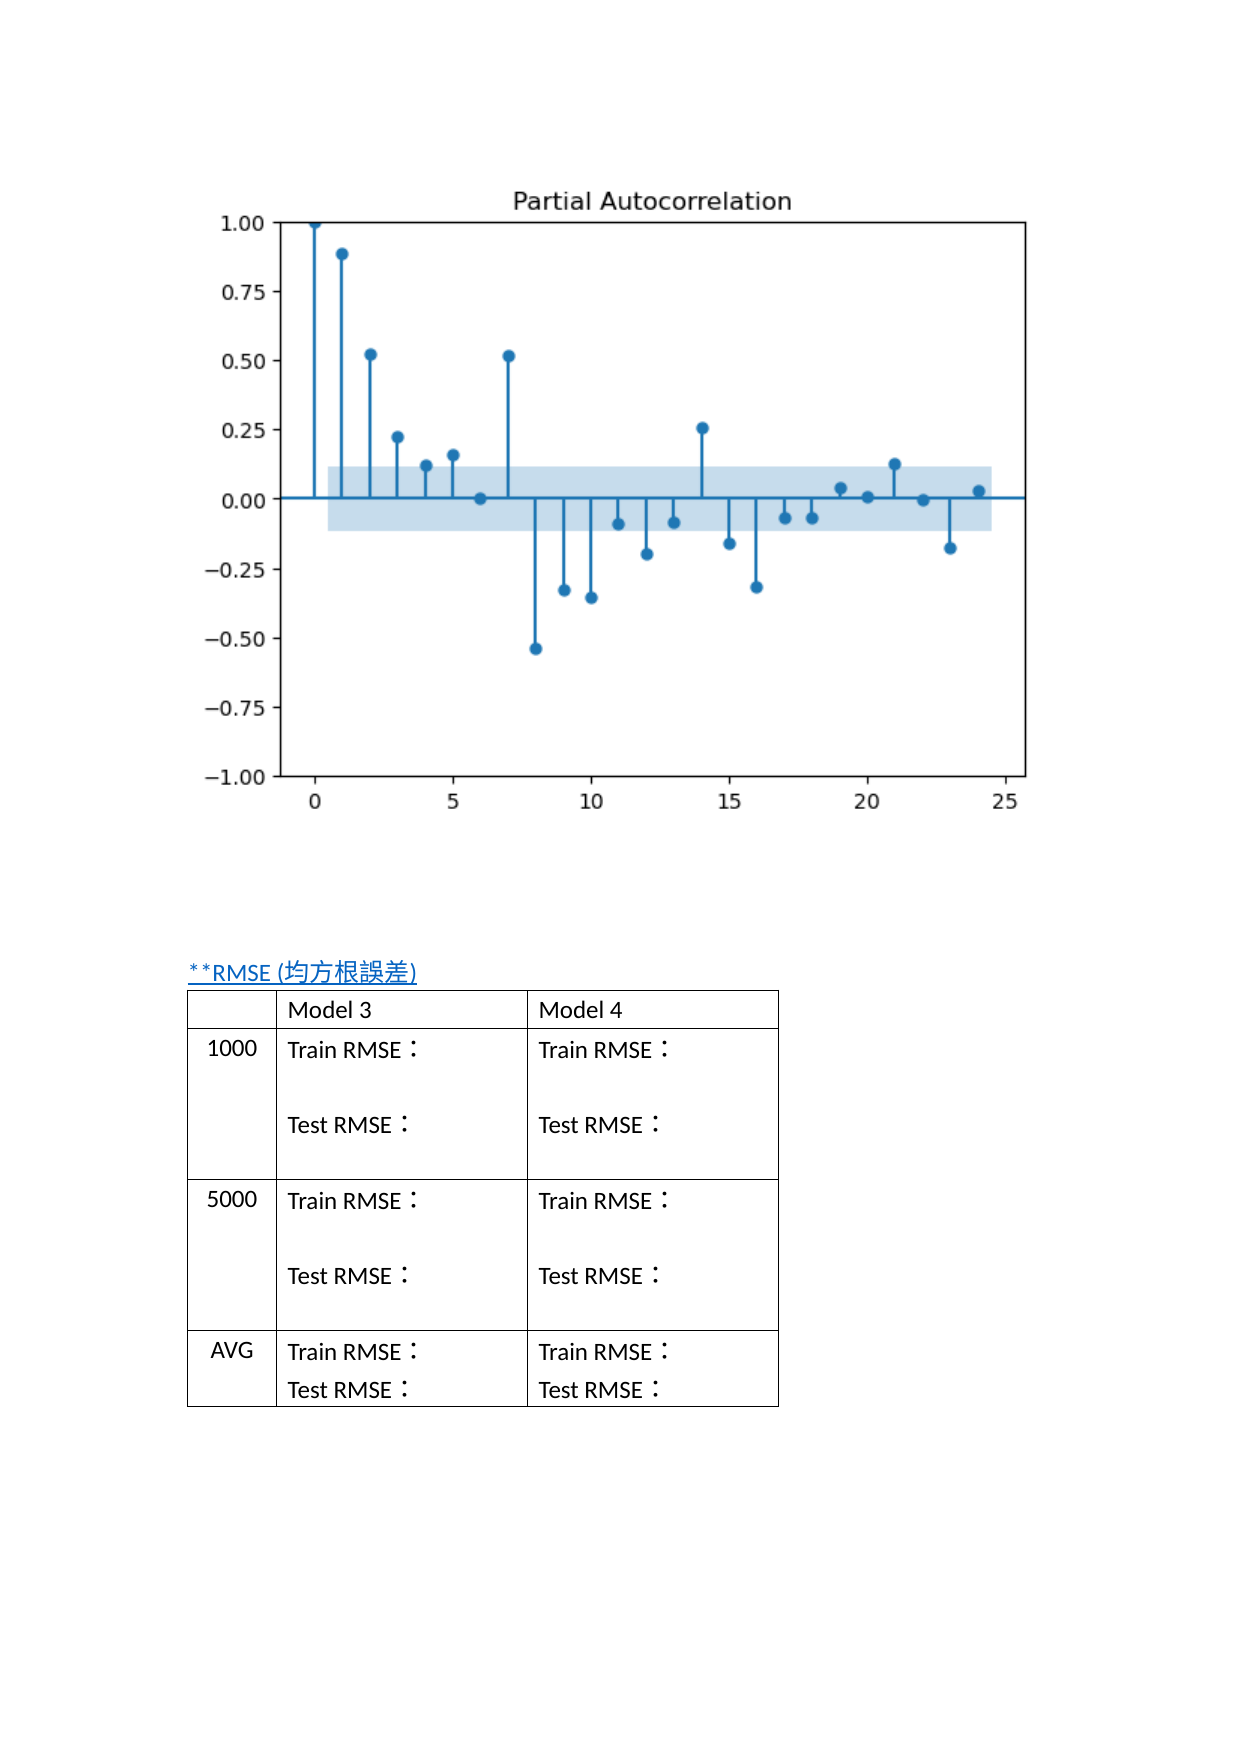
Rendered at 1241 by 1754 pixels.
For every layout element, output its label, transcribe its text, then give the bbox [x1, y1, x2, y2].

table_cell Train RMSE： Test RMSE： [277, 1180, 527, 1330]
table_header Model 3 [277, 991, 527, 1028]
table_header [188, 991, 276, 1028]
table_cell Train RMSE： Test RMSE： [528, 1029, 778, 1179]
table_cell 1000 [188, 1029, 276, 1179]
text **RMSE (均方根誤差) [187, 952, 1053, 989]
table_header Model 4 [528, 991, 778, 1028]
table_cell AVG [188, 1331, 276, 1406]
table_cell Train RMSE： Test RMSE： [528, 1331, 778, 1406]
table_cell Train RMSE： Test RMSE： [528, 1180, 778, 1330]
table_cell Train RMSE： Test RMSE： [277, 1029, 527, 1179]
table_cell Train RMSE： Test RMSE： [277, 1331, 527, 1406]
table_cell 5000 [188, 1180, 276, 1330]
picture [187, 177, 1040, 827]
